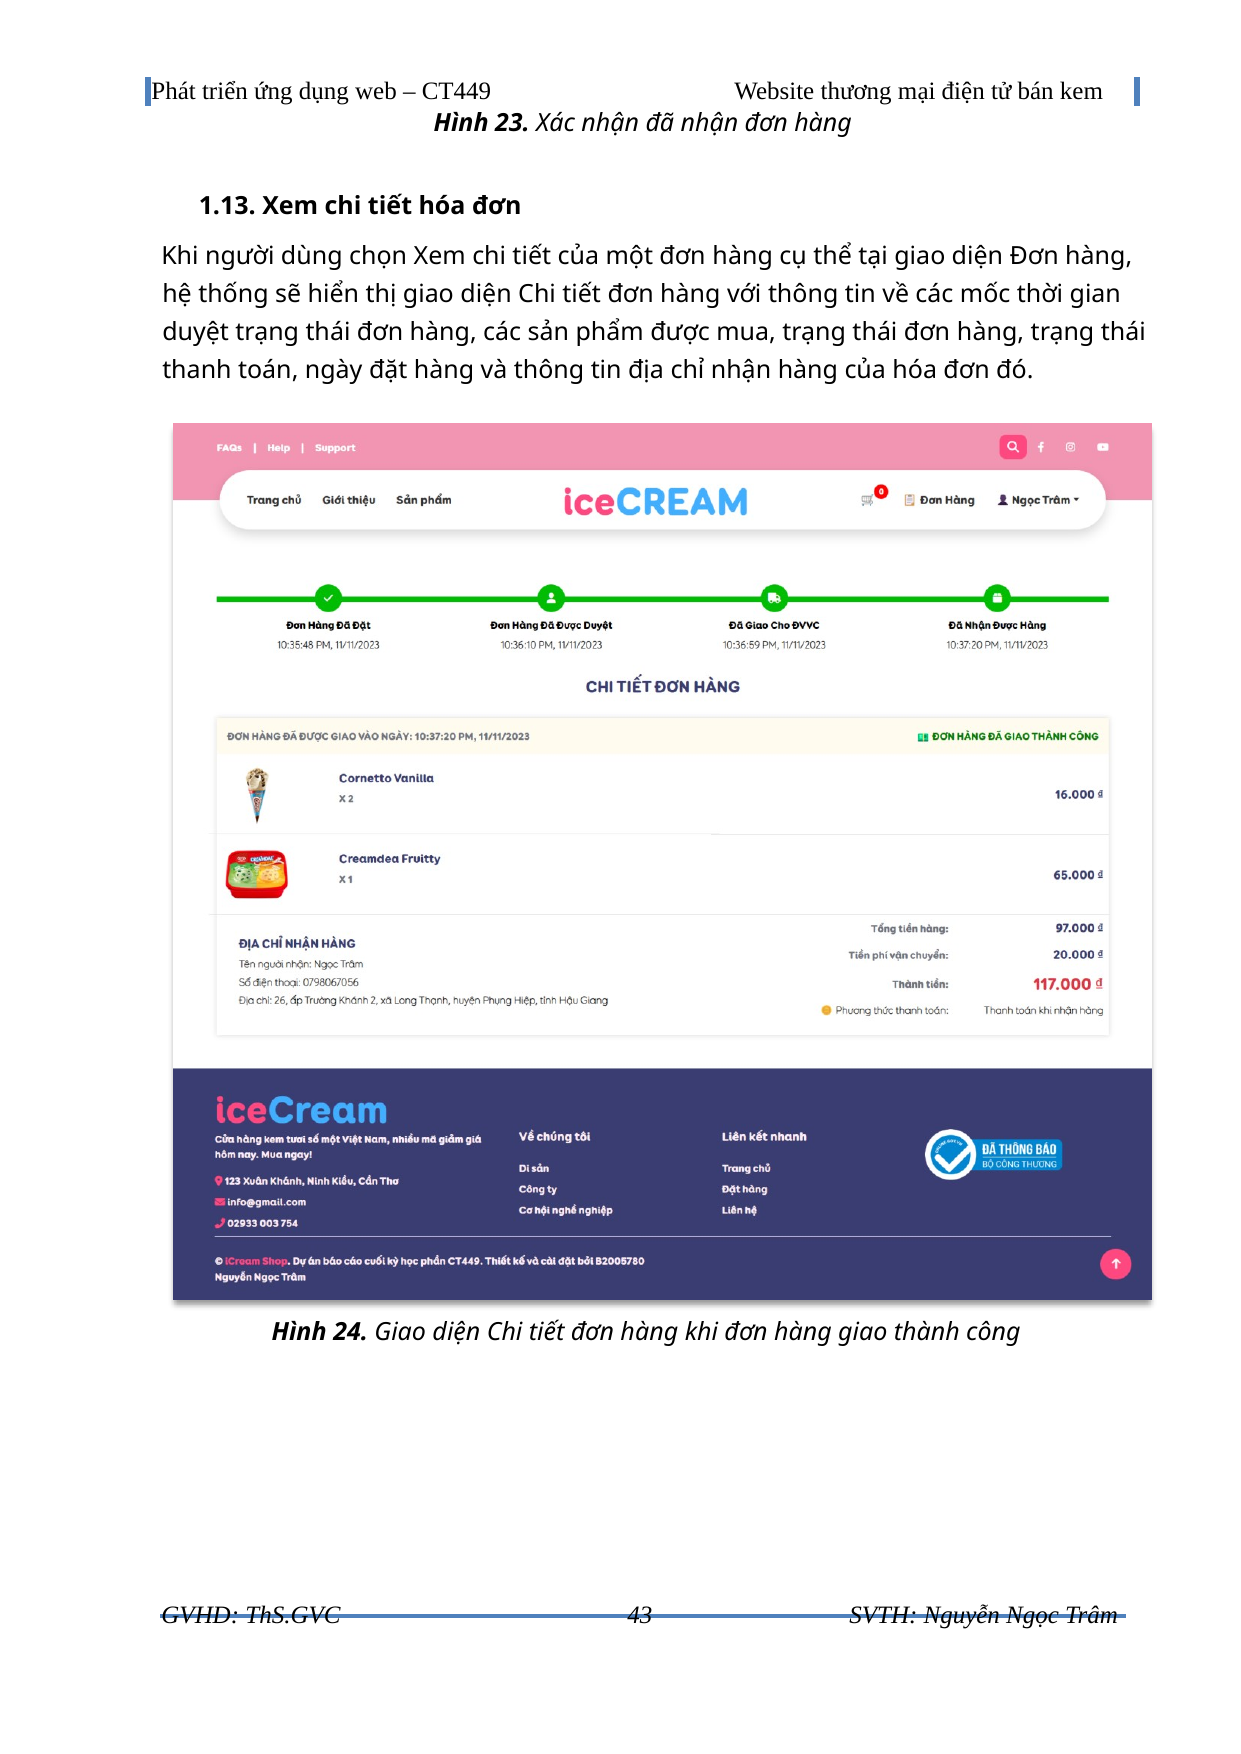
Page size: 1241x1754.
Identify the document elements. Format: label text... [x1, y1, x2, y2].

subtitle 1.13. Xem chi tiết hóa đơn [198, 188, 1165, 222]
text Khi người dùng chọn Xem chi tiết của một đơn hàng cụ thể tại giao diện Đơn hàng, hệ thống sẽ hiển thị giao diện Chi tiết đơn hàng với thông tin về các mốc thời gian duyệt trạng thái đơn hàng, các sản phẩm được mua, trạng thái đơn hàng, trạng thái thanh toán, ngày đặt hàng và thông tin địa chỉ nhận hàng của hóa đơn đó. [161, 237, 1150, 386]
subtitle Hình 23. Xác nhận đã nhận đơn hàng [161, 105, 1123, 139]
text Hình 24. Giao diện Chi tiết đơn hàng khi đơn hàng giao thành công [271, 1314, 1166, 1348]
picture [167, 423, 1157, 1311]
